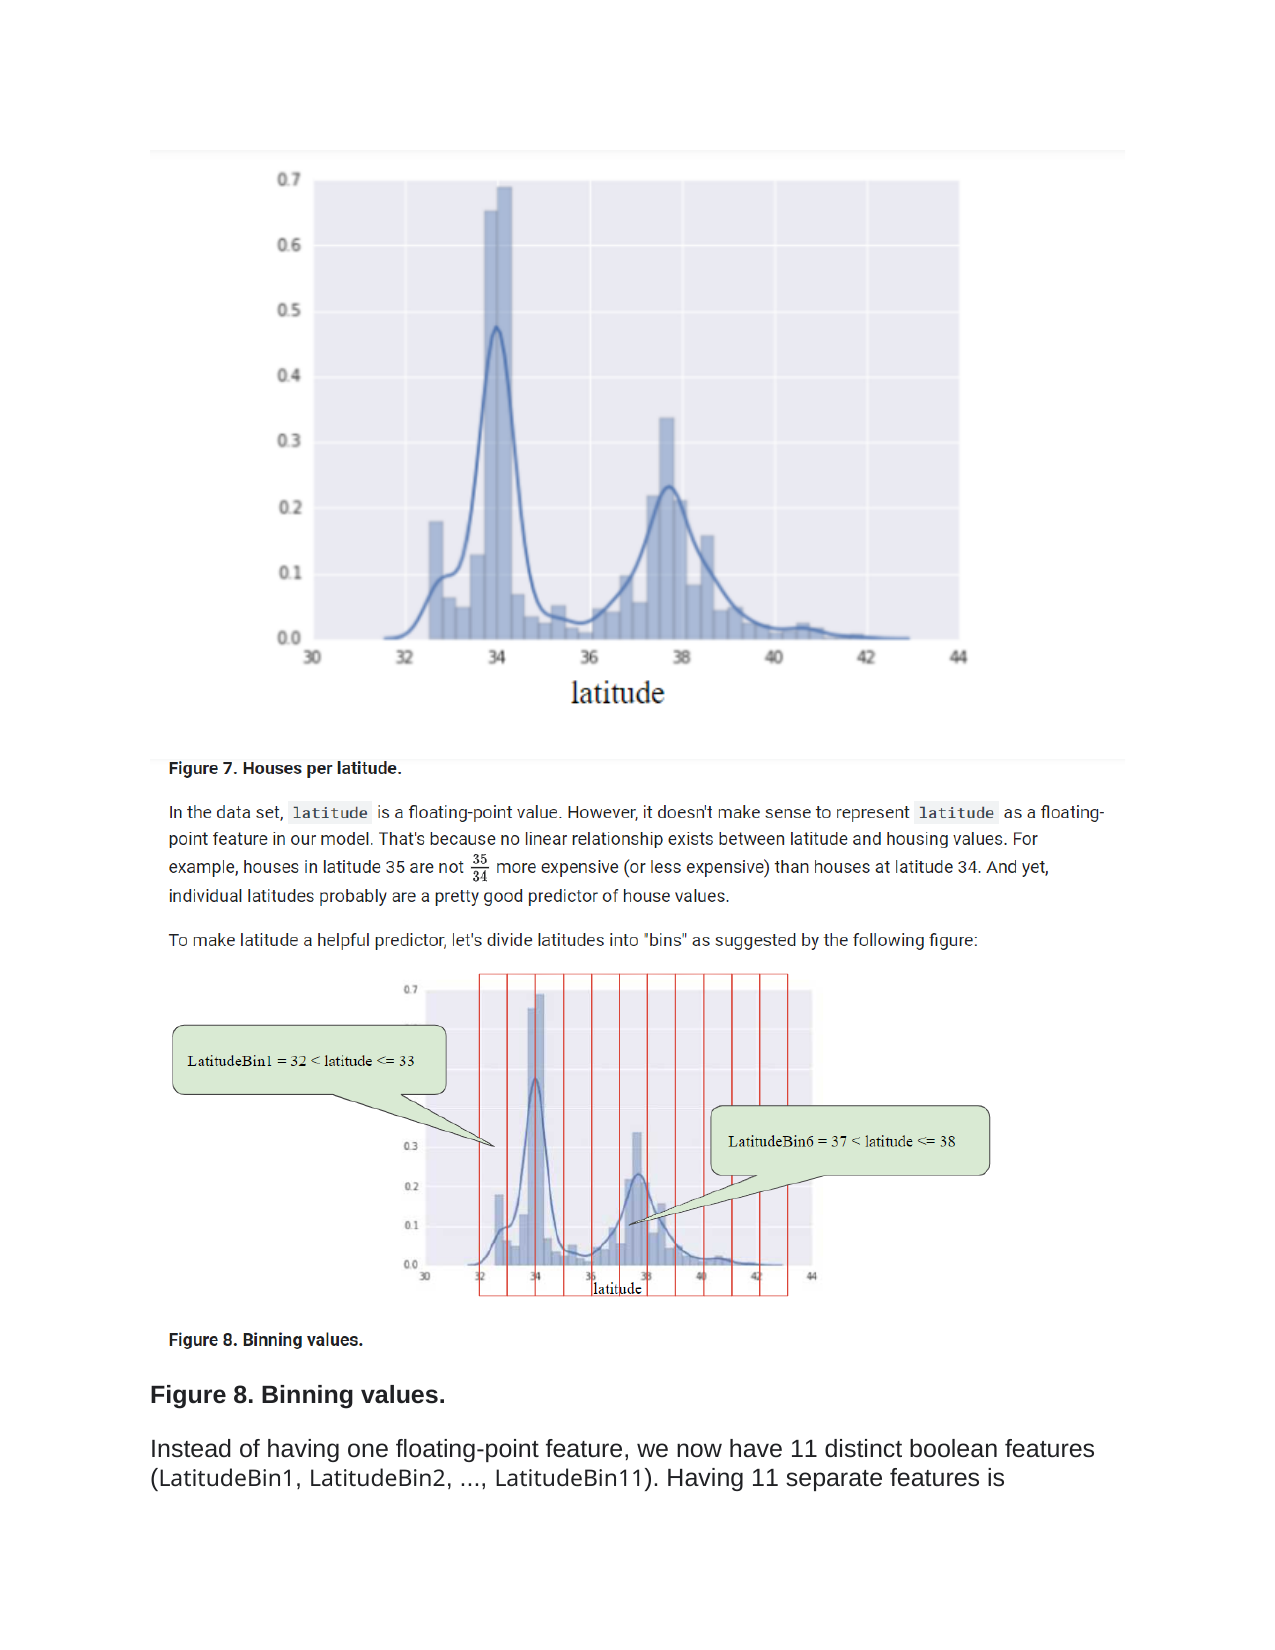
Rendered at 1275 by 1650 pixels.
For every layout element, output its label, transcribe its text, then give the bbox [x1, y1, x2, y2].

text Figure 8. Binning values. [150, 1380, 1125, 1408]
picture [150, 150, 1125, 734]
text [150, 1433, 1125, 1493]
picture [150, 759, 1125, 1355]
